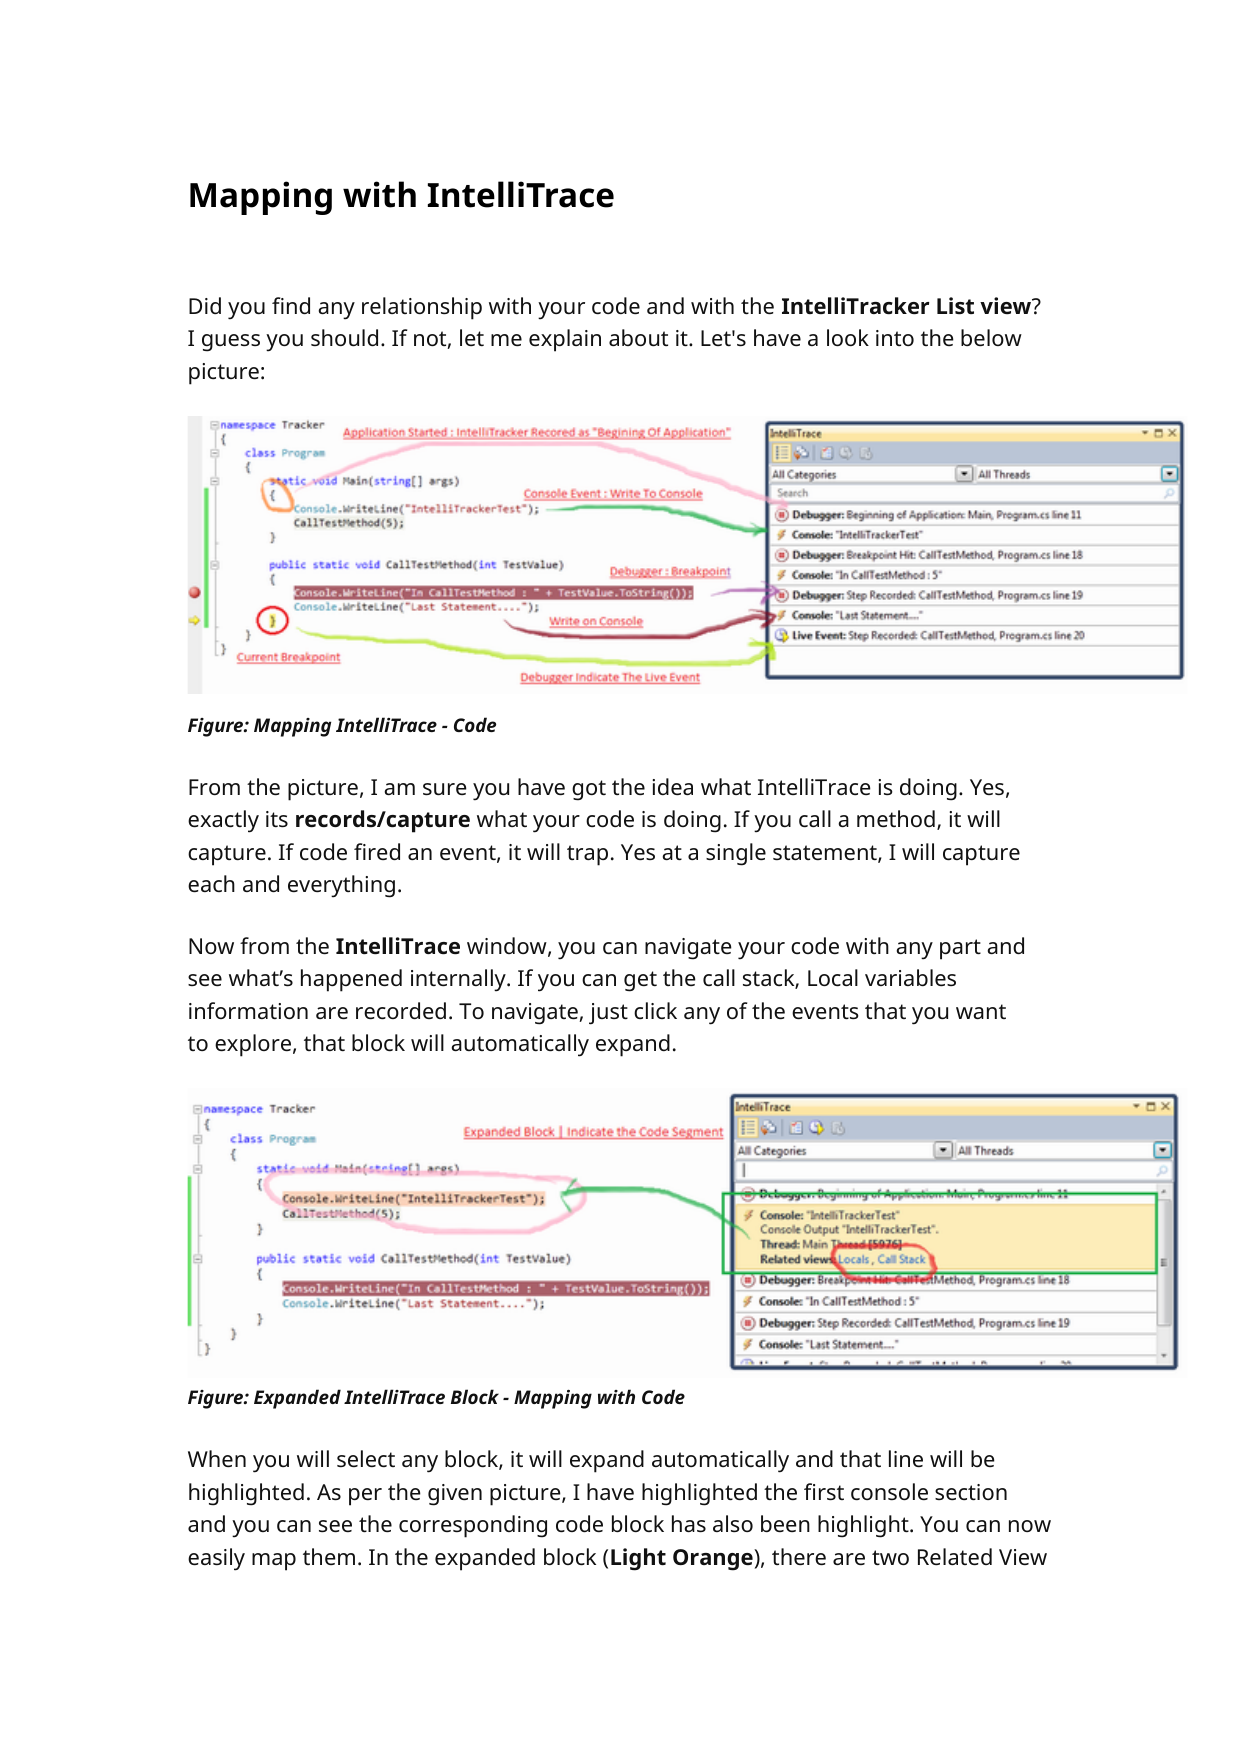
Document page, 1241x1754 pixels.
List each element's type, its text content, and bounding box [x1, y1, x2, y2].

text Now from the IntelliTrace window, you can navigate your code with any part and see what’s happened internally. If you can get the call stack, Local variables information are recorded. To navigate, just click any of the events that you want to explore, that block will automatically expand. [187, 929, 1053, 1059]
text Did you find any relationship with your code and with the IntelliTracker List view? I guess you should. If not, let me explain about it. Let's have a look into the below picture: [187, 289, 1053, 387]
text From the picture, I am sure you have got the idea what IntelliTrace is doing. Yes, exactly its records/capture what your code is doing. If you call a method, it will capture. If code fired an event, it will trap. Yes at a single statement, I will capture each and everything. [187, 770, 1053, 900]
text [187, 1443, 1053, 1573]
subtitle Mapping with IntelliTrace [187, 162, 1053, 227]
text Figure: Mapping IntelliTrace - Code [187, 708, 1053, 741]
text Figure: Expanded IntelliTrace Block - Mapping with Code [187, 1381, 1053, 1413]
picture [187, 1088, 1188, 1378]
picture [187, 416, 1188, 694]
